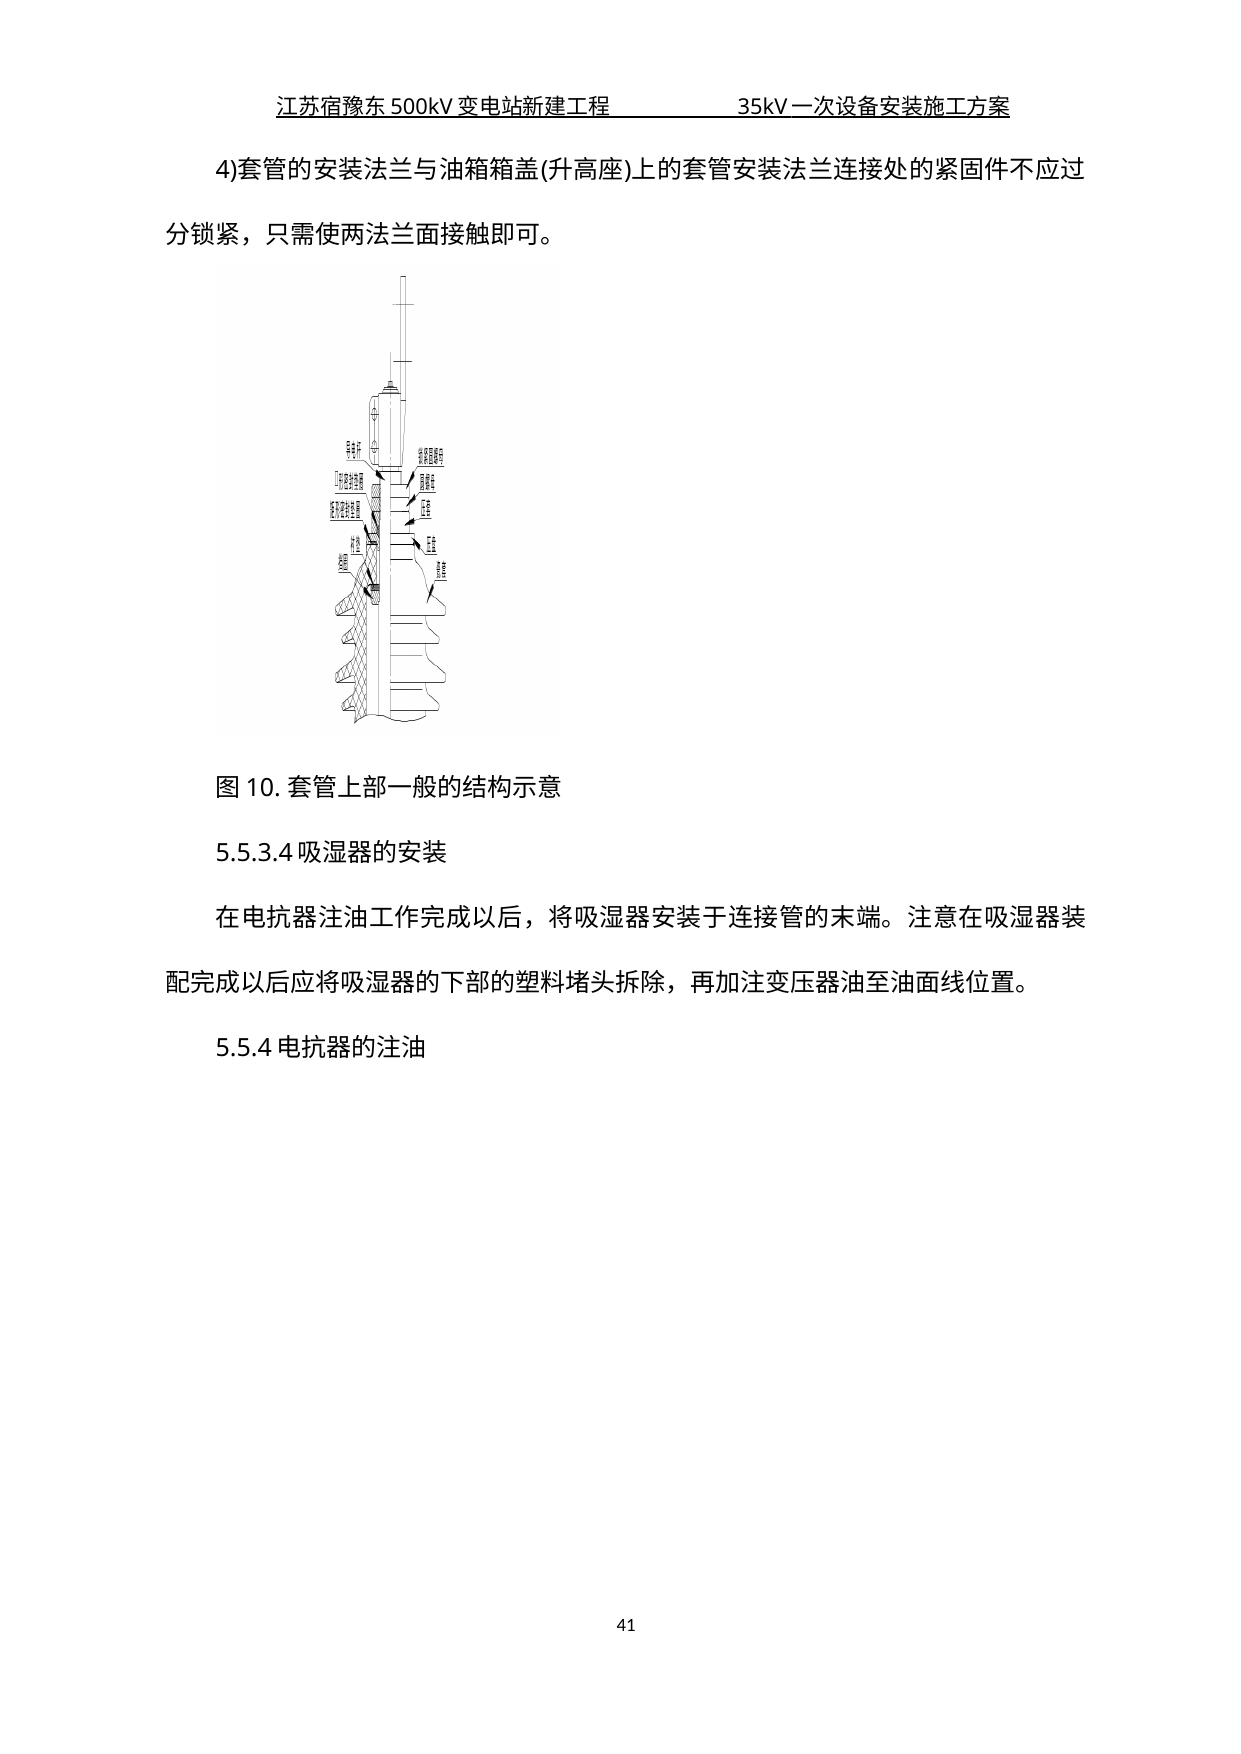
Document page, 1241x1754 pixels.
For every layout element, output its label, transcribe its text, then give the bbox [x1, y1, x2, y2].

text 图10. 套管上部一般的结构示意 [165, 753, 1087, 818]
text 5.5.4电抗器的注油 [165, 1013, 1087, 1078]
text 在电抗器注油工作完成以后，将吸湿器安装于连接管的末端。注意在吸湿器装配完成以后应将吸湿器的下部的塑料堵头拆除，再加注变压器油至油面线位置。 [165, 883, 1087, 1013]
text 4)套管的安装法兰与油箱箱盖(升高座)上的套管安装法兰连接处的紧固件不应过分锁紧，只需使两法兰面接触即可。 [165, 135, 1087, 265]
text 5.5.3.4吸湿器的安装 [165, 818, 1087, 883]
